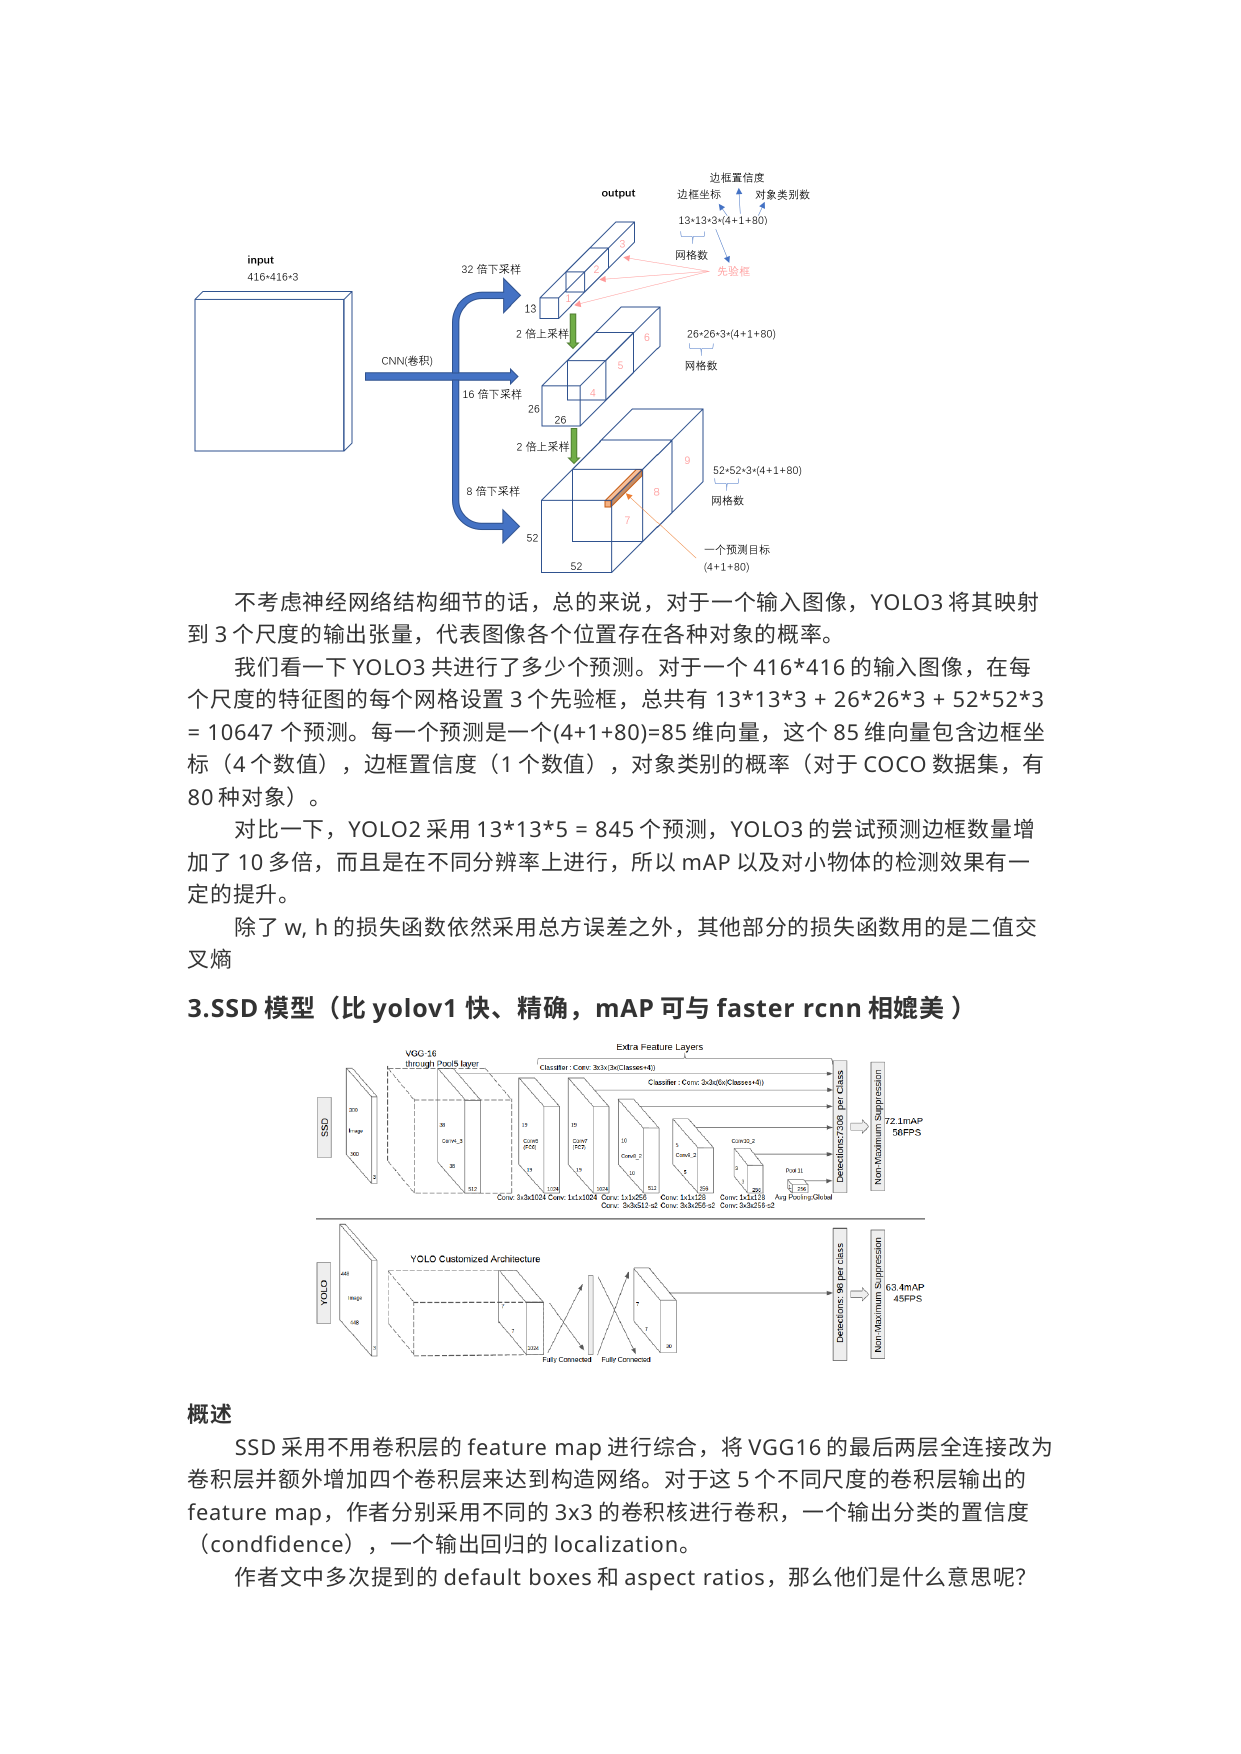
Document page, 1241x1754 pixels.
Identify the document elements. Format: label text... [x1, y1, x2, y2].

text 3.SSD模型（比yolov1 快、精确，mAP可与faster rcnn相媲美 ） [187, 974, 1053, 1039]
text 除了w, h的损失函数依然采用总方误差之外，其他部分的损失函数用的是二值交叉熵 [187, 909, 1053, 974]
text 概述 [187, 1397, 1053, 1429]
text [187, 1559, 1053, 1592]
text 我们看一下YOLO3共进行了多少个预测。对于一个416*416的输入图像，在每个尺度的特征图的每个网格设置3个先验框，总共有 13*13*3 + 26*26*3 + 52*52*3 = 10647 个预测。每一个预测是一个(4+1+80)=85维向量，这个85维向量包含边框坐标（4个数值），边框置信度（1个数值），对象类别的概率（对于COCO数据集，有80种对象）。 [187, 649, 1053, 812]
text 不考虑神经网络结构细节的话，总的来说，对于一个输入图像，YOLO3将其映射到3个尺度的输出张量，代表图像各个位置存在各种对象的概率。 [187, 584, 1053, 649]
picture [187, 169, 814, 577]
text SSD采用不用卷积层的feature map进行综合，将VGG16的最后两层全连接改为卷积层并额外增加四个卷积层来达到构造网络。对于这5个不同尺度的卷积层输出的feature map，作者分别采用不同的3x3的卷积核进行卷积，一个输出分类的置信度（condfidence），一个输出回归的localization。 [187, 1429, 1053, 1559]
text 对比一下，YOLO2采用13*13*5 = 845个预测，YOLO3的尝试预测边框数量增加了10多倍，而且是在不同分辨率上进行，所以mAP以及对小物体的检测效果有一定的提升。 [187, 812, 1053, 909]
picture [308, 1039, 932, 1368]
